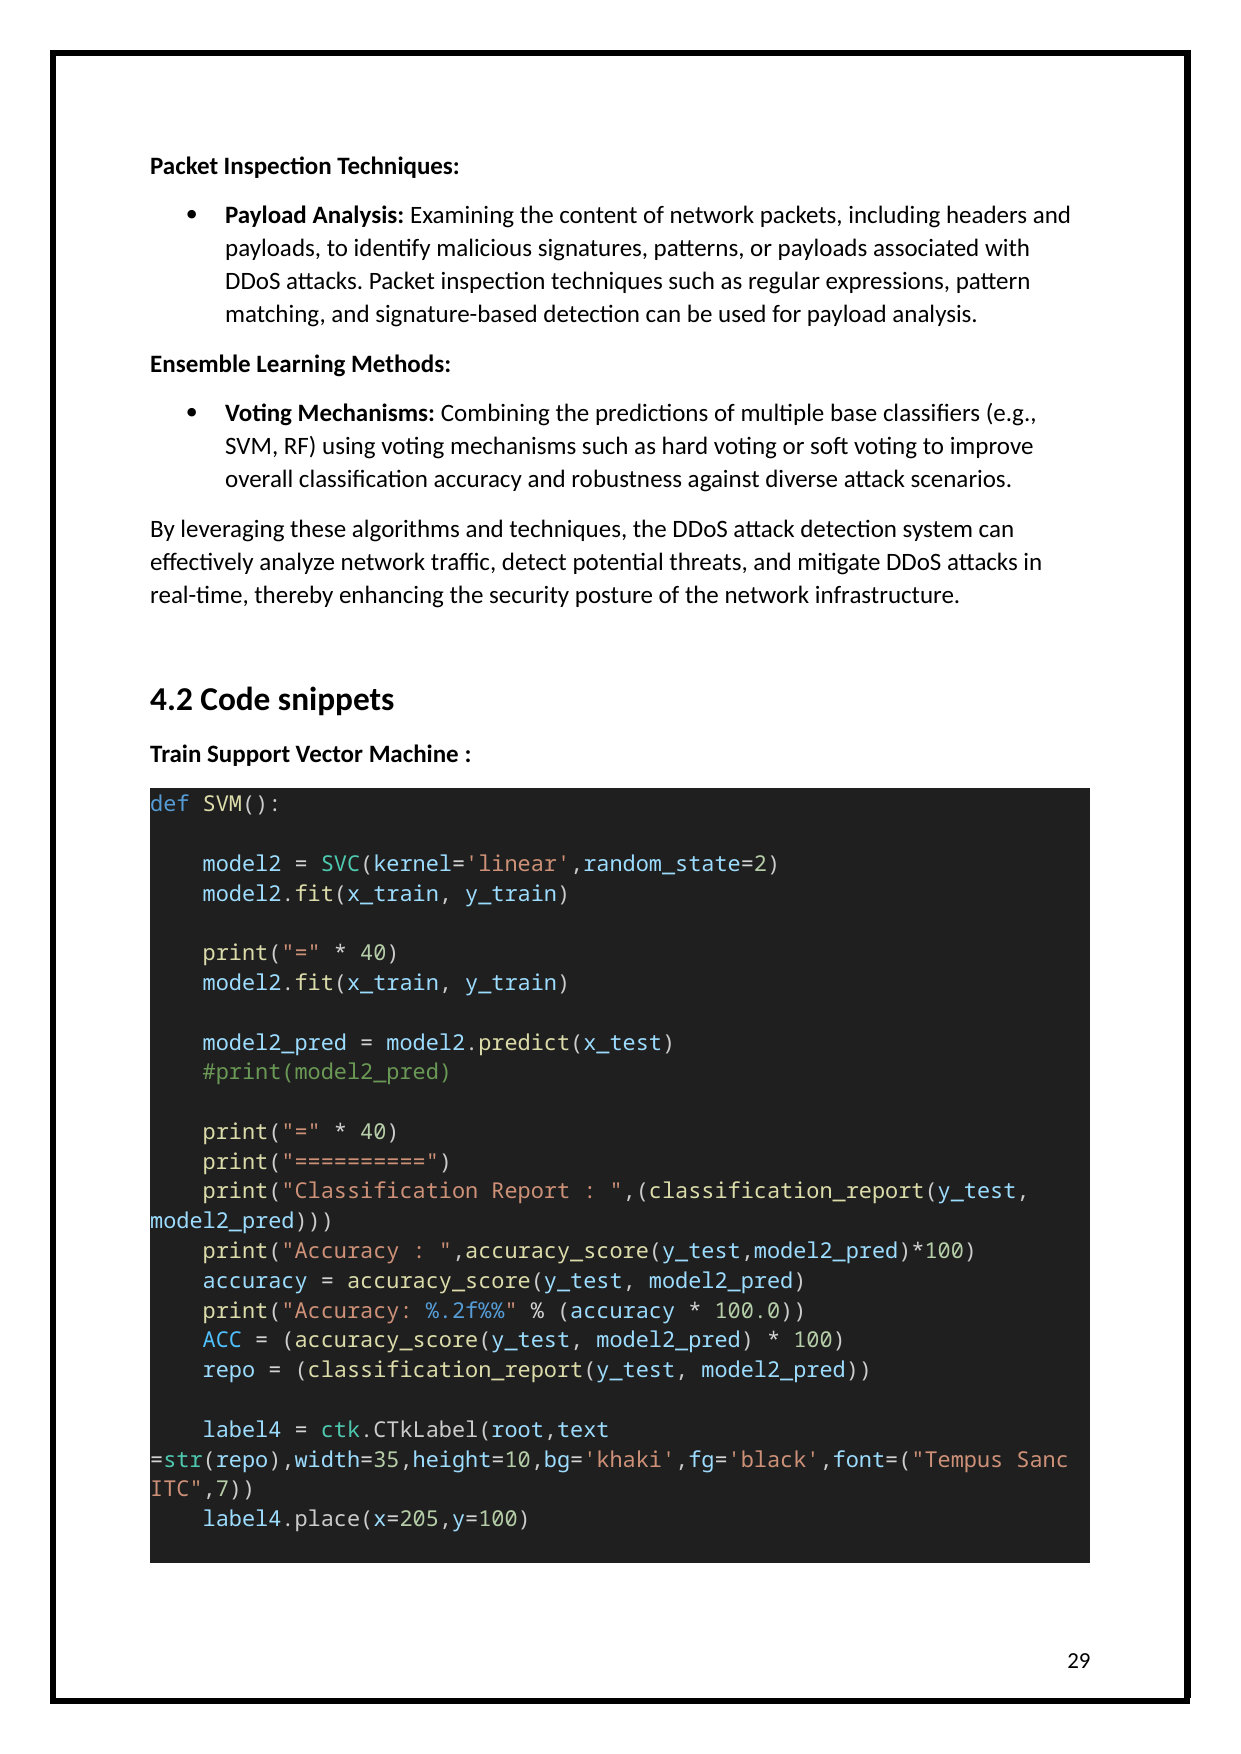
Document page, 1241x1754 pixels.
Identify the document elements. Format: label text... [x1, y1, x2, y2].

list Payload Analysis: Examining the content of network packets, including headers and payloads, to identify malicious signatures, patterns, or payloads associated with DDoS attacks. Packet inspection techniques such as regular expressions, pattern matching, and signature-based detection can be used for payload analysis. [187, 199, 1090, 329]
text label4.place(x=205,y=100) [150, 1503, 1090, 1533]
text print("=" * 40) [150, 937, 1090, 967]
text print("Accuracy : ",accuracy_score(y_test,model2_pred)*100) [150, 1235, 1090, 1265]
text label4 = ctk.CTkLabel(root,text =str(repo),width=35,height=10,bg='khaki',fg='black',font=("Tempus Sanc ITC",7)) [150, 1414, 1090, 1503]
text ACC = (accuracy_score(y_test, model2_pred) * 100) [150, 1324, 1090, 1354]
text accuracy = accuracy_score(y_test, model2_pred) [150, 1265, 1090, 1294]
text repo = (classification_report(y_test, model2_pred)) [150, 1354, 1090, 1384]
text print("Accuracy: %.2f%%" % (accuracy * 100.0)) [150, 1294, 1090, 1324]
text def SVM(): [150, 788, 1090, 818]
text model2_pred = model2.predict(x_test) [150, 1026, 1090, 1056]
text print("=" * 40) [150, 1116, 1090, 1146]
text print("==========") [150, 1146, 1090, 1175]
text Packet Inspection Techniques: [150, 150, 1090, 181]
text #print(model2_pred) [150, 1056, 1090, 1086]
text model2.fit(x_train, y_train) [150, 967, 1090, 997]
text model2 = SVC(kernel='linear',random_state=2) [150, 848, 1090, 877]
text print("Classification Report : ",(classification_report(y_test, model2_pred))) [150, 1175, 1090, 1235]
list Voting Mechanisms: Combining the predictions of multiple base classifiers (e.g., SVM, RF) using voting mechanisms such as hard voting or soft voting to improve overall classification accuracy and robustness against diverse attack scenarios. [187, 397, 1090, 494]
text Ensemble Learning Methods: [150, 348, 1090, 378]
text Train Support Vector Machine : [150, 738, 1090, 769]
text 4.2 Code snippets [150, 678, 1090, 719]
text model2.fit(x_train, y_train) [150, 877, 1090, 907]
text By leveraging these algorithms and techniques, the DDoS attack detection system can effectively analyze network traffic, detect potential threats, and mitigate DDoS attacks in real-time, thereby enhancing the security posture of the network infrastructure. [150, 513, 1090, 609]
